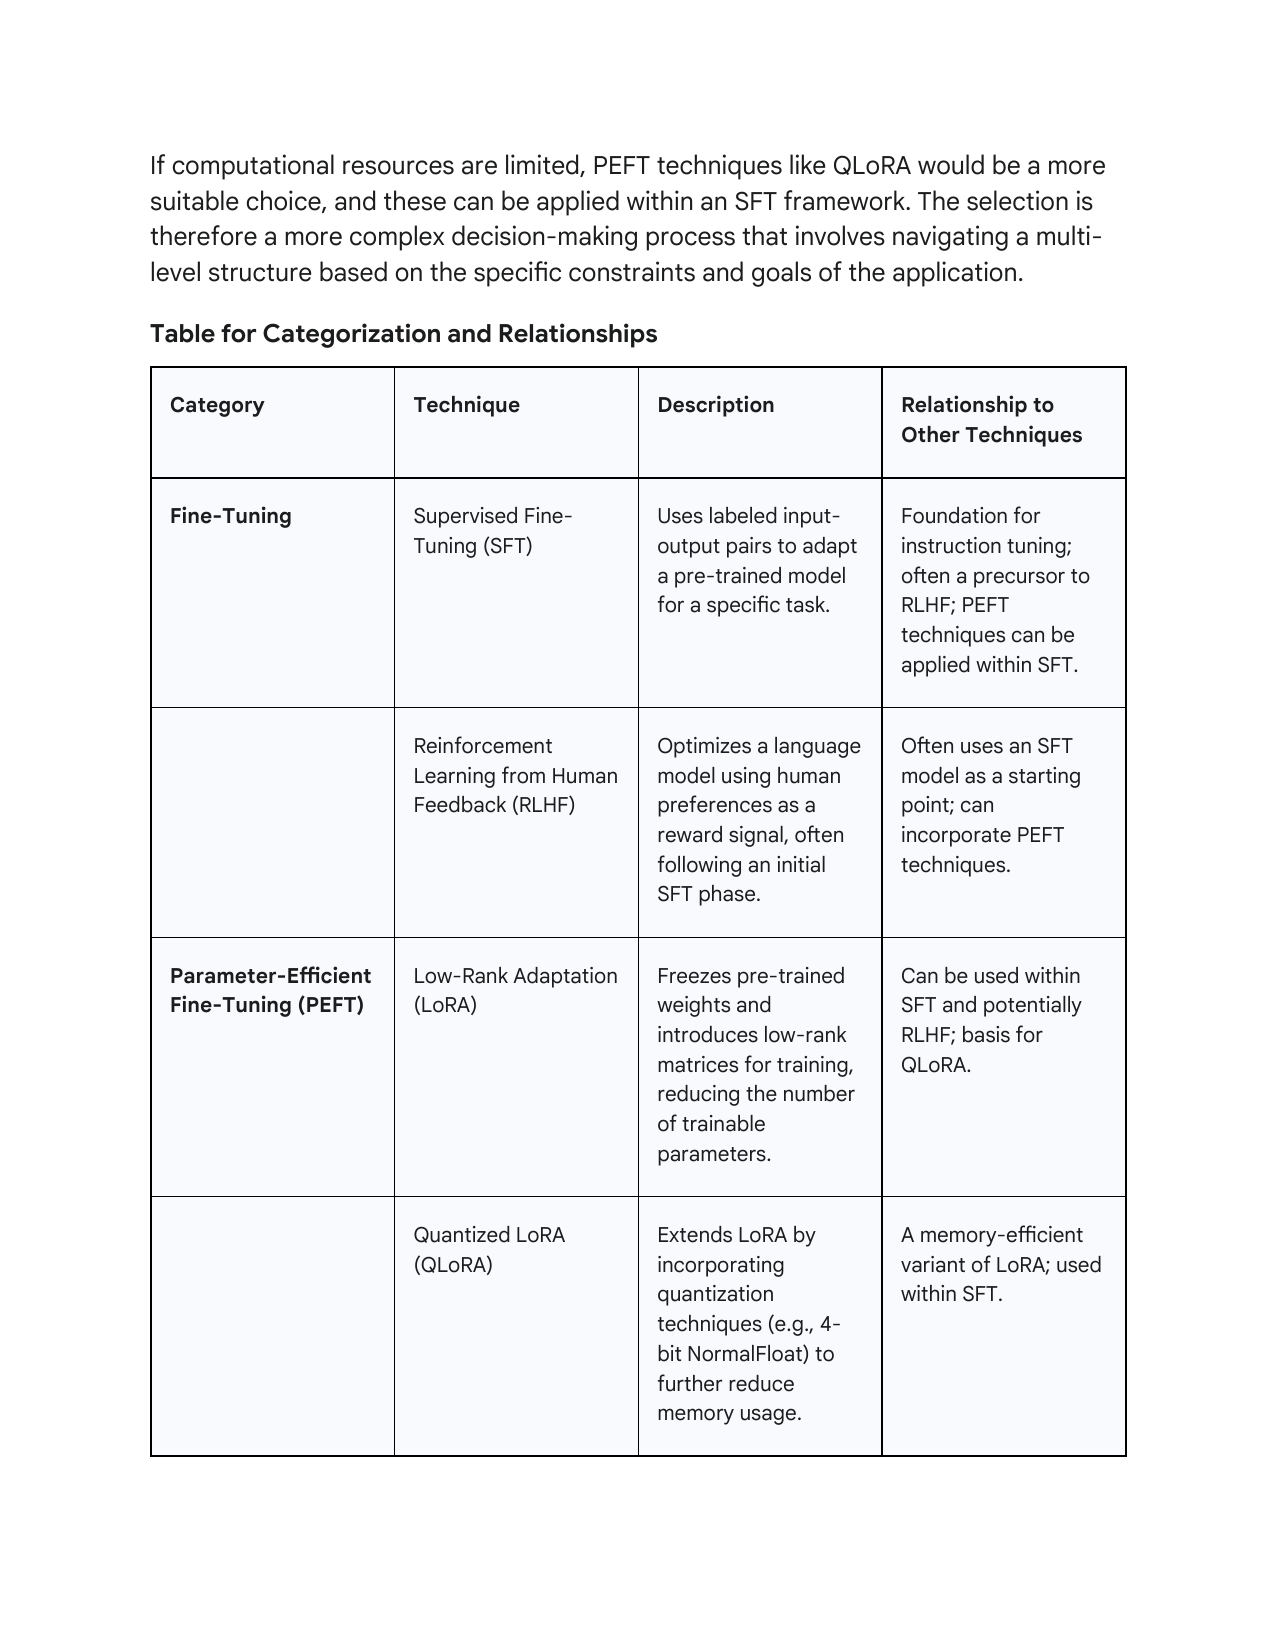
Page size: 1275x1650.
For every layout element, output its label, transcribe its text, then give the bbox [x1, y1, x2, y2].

table_cell Fine-Tuning [152, 479, 394, 707]
table_cell [152, 708, 394, 936]
table_cell Parameter-Efficient Fine-Tuning (PEFT) [152, 938, 394, 1196]
subtitle Table for Categorization and Relationships [150, 318, 1125, 349]
table_header Relationship to Other Techniques [883, 368, 1125, 477]
table_header Technique [395, 368, 638, 477]
table_cell [152, 1197, 394, 1455]
table_header Category [152, 368, 394, 477]
table_cell Optimizes a language model using human preferences as a reward signal, often following an initial SFT phase. [639, 708, 881, 936]
table_cell Often uses an SFT model as a starting point; can incorporate PEFT techniques. [883, 708, 1125, 936]
table_cell Uses labeled input-output pairs to adapt a pre-trained model for a specific task. [639, 479, 881, 707]
table_cell Low-Rank Adaptation (LoRA) [395, 938, 638, 1196]
table_cell Quantized LoRA (QLoRA) [395, 1197, 638, 1455]
table_cell Foundation for instruction tuning; often a precursor to RLHF; PEFT techniques can be applied within SFT. [883, 479, 1125, 707]
table_cell Can be used within SFT and potentially RLHF; basis for QLoRA. [883, 938, 1125, 1196]
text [150, 150, 1125, 288]
table_cell Freezes pre-trained weights and introduces low-rank matrices for training, reducing the number of trainable parameters. [639, 938, 881, 1196]
table_cell Reinforcement Learning from Human Feedback (RLHF) [395, 708, 638, 936]
table_cell Supervised Fine-Tuning (SFT) [395, 479, 638, 707]
table_cell A memory-efficient variant of LoRA; used within SFT. [883, 1197, 1125, 1455]
table_cell Extends LoRA by incorporating quantization techniques (e.g., 4-bit NormalFloat) to further reduce memory usage. [639, 1197, 881, 1455]
table_header Description [639, 368, 881, 477]
